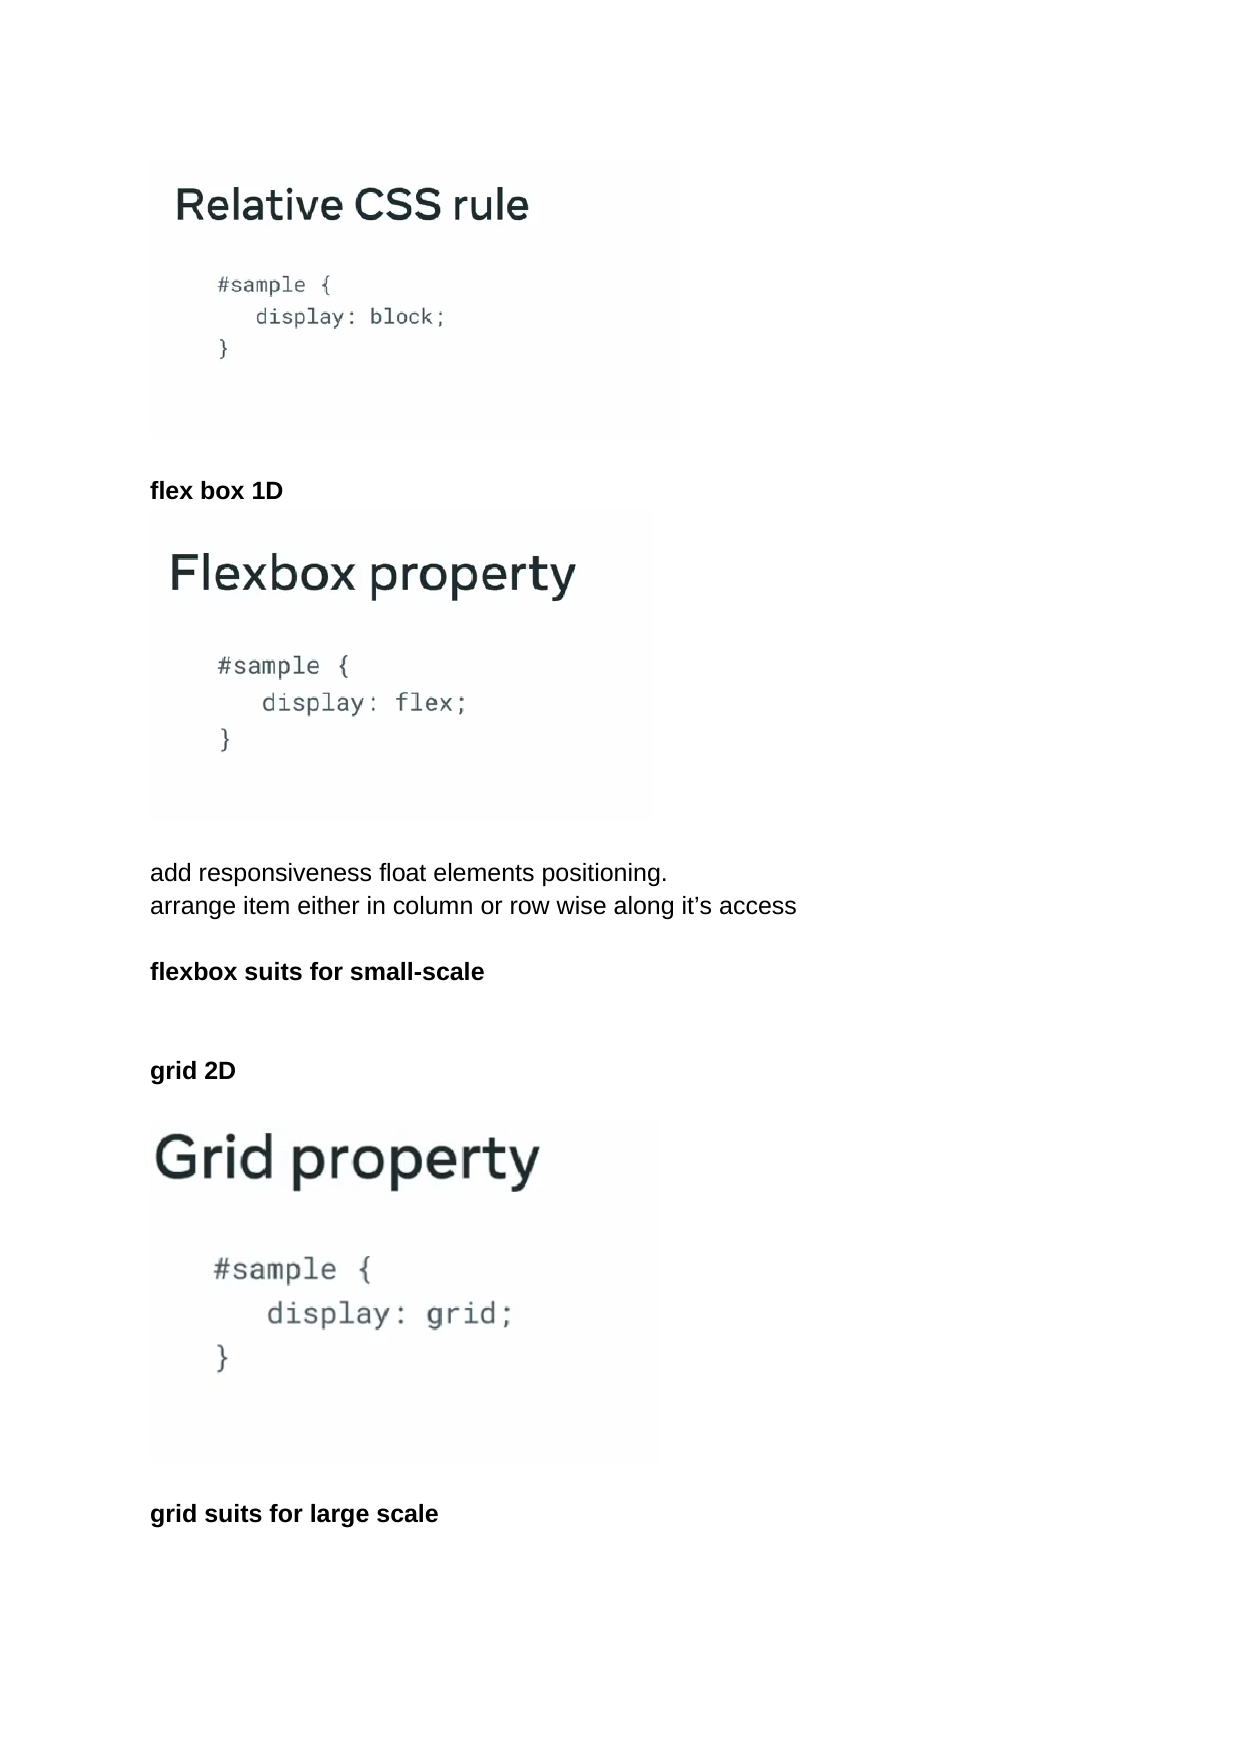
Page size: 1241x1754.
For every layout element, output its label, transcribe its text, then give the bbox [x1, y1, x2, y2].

picture [150, 158, 680, 439]
picture [150, 1121, 661, 1462]
picture [150, 508, 654, 821]
